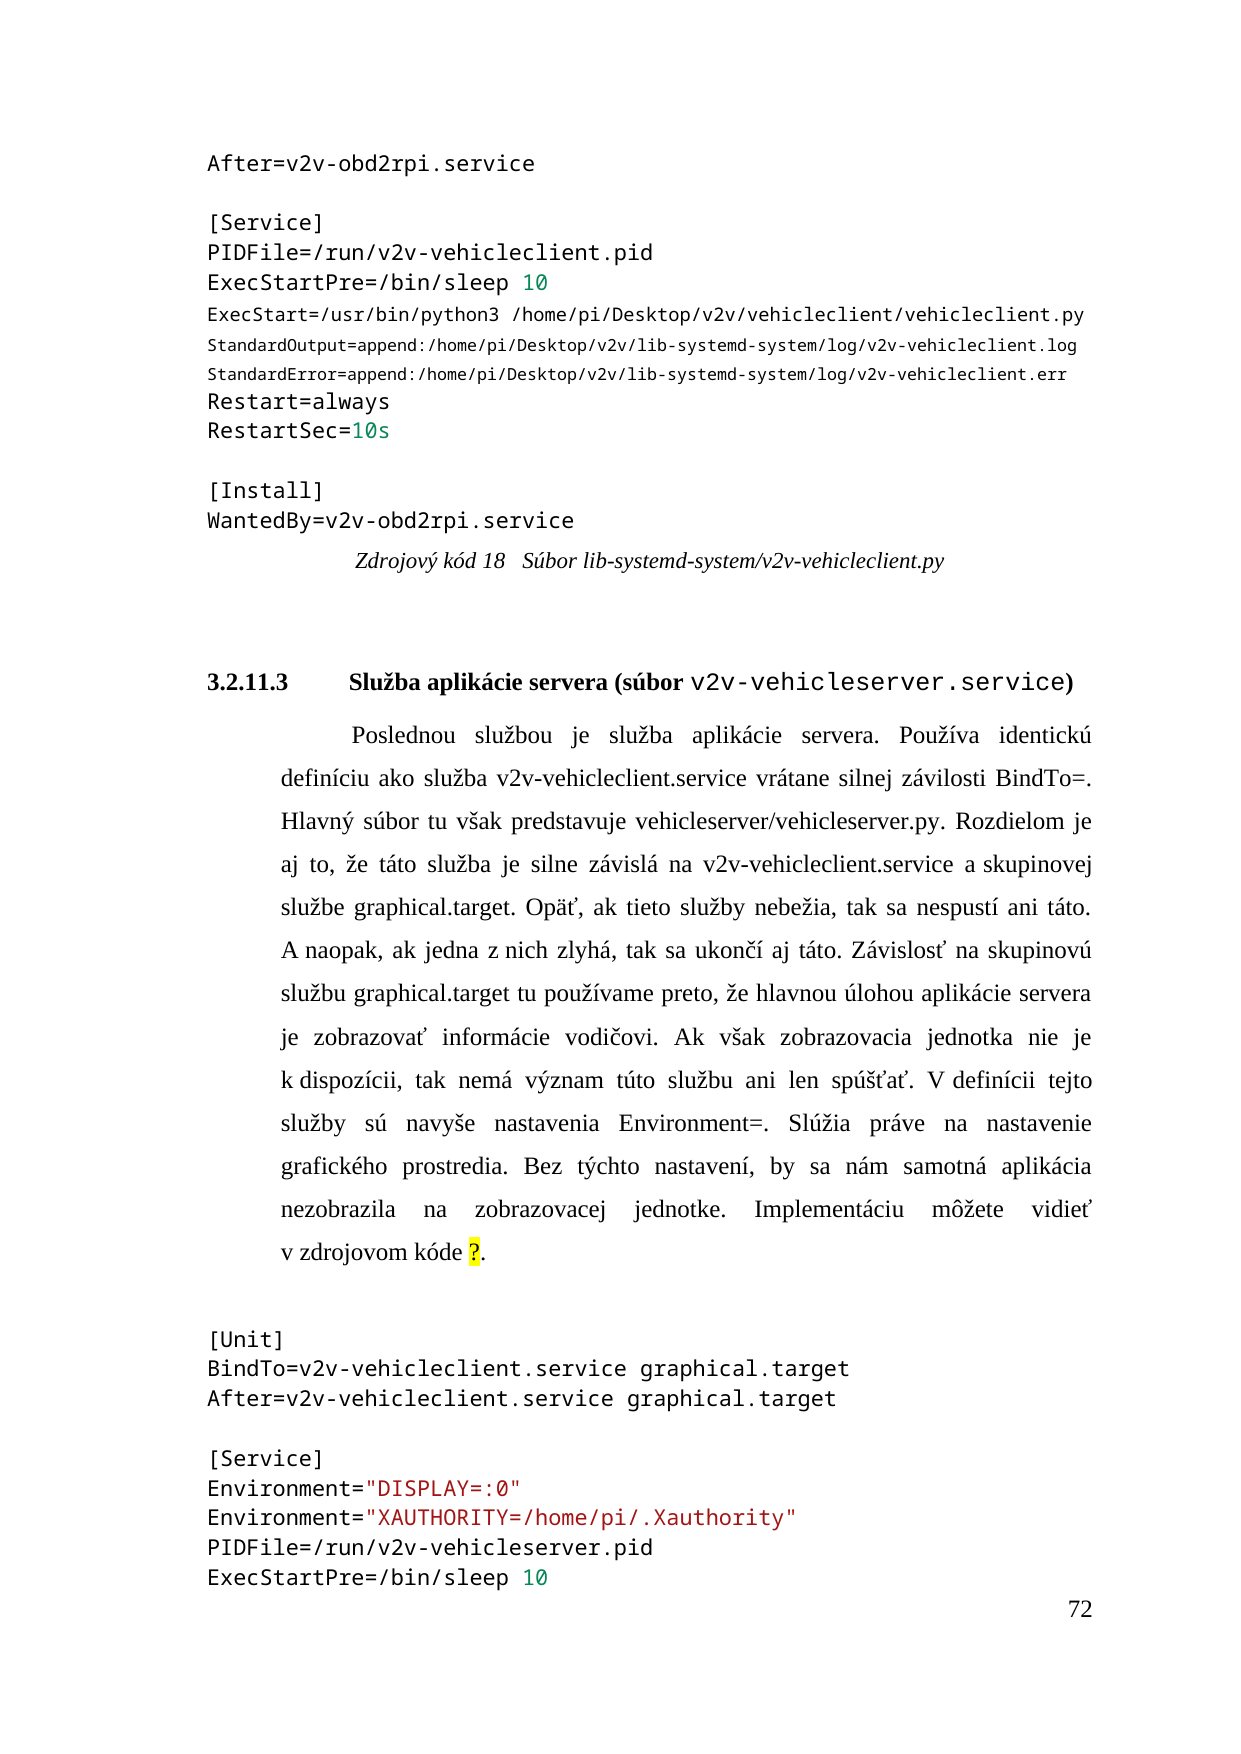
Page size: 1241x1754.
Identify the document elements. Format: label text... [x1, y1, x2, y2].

text After=v2v-obd2rpi.service [207, 148, 1092, 177]
text WantedBy=v2v-obd2rpi.service [207, 505, 1092, 535]
text [Unit] [207, 1323, 1092, 1353]
text After=v2v-vehicleclient.service graphical.target [207, 1383, 1092, 1413]
text BindTo=v2v-vehicleclient.service graphical.target [207, 1353, 1092, 1383]
text RestartSec=10s [207, 416, 1092, 445]
text StandardError=append:/home/pi/Desktop/v2v/lib-systemd-system/log/v2v-vehicleclient.err [207, 356, 1092, 386]
text Poslednou službou je služba aplikácie servera. Používa identickú definíciu ako služba v2v-vehicleclient.service vrátane silnej závilosti BindTo=. Hlavný súbor tu však predstavuje vehicleserver/vehicleserver.py. Rozdielom je aj to, že táto služba je silne závislá na v2v-vehicleclient.service a skupinovej službe graphical.target. Opäť, ak tieto služby nebežia, tak sa nespustí ani táto. A naopak, ak jedna z nich zlyhá, tak sa ukončí aj táto. Závislosť na skupinovú službu graphical.target tu používame preto, že hlavnou úlohou aplikácie servera je zobrazovať informácie vodičovi. Ak však zobrazovacia jednotka nie je k dispozícii, tak nemá význam túto službu ani len spúšťať. V definícii tejto služby sú navyše nastavenia Environment=. Slúžia práve na nastavenie grafického prostredia. Bez týchto nastavení, by sa nám samotná aplikácia nezobrazila na zobrazovacej jednotke. Implementáciu môžete vidieť v zdrojovom kóde ?. [281, 720, 1092, 1266]
subtitle 3.2.11.3 Služba aplikácie servera (súbor v2v-vehicleserver.service) [207, 667, 1092, 698]
text ExecStart=/usr/bin/python3 /home/pi/Desktop/v2v/vehicleclient/vehicleclient.py [207, 297, 1092, 326]
text Restart=always [207, 386, 1092, 416]
text [Install] [207, 475, 1092, 505]
text PIDFile=/run/v2v-vehicleserver.pid [207, 1532, 1092, 1562]
text [Service] [207, 207, 1092, 237]
text PIDFile=/run/v2v-vehicleclient.pid [207, 237, 1092, 267]
text Zdrojový kód 18 Súbor lib-systemd-system/v2v-vehicleclient.py [207, 547, 1092, 573]
text ExecStartPre=/bin/sleep 10 [207, 267, 1092, 297]
text Environment="XAUTHORITY=/home/pi/.Xauthority" [207, 1502, 1092, 1532]
text ExecStartPre=/bin/sleep 10 [207, 1562, 1092, 1592]
text Environment="DISPLAY=:0" [207, 1472, 1092, 1502]
text StandardOutput=append:/home/pi/Desktop/v2v/lib-systemd-system/log/v2v-vehicleclient.log [207, 326, 1092, 356]
text [Service] [207, 1443, 1092, 1472]
